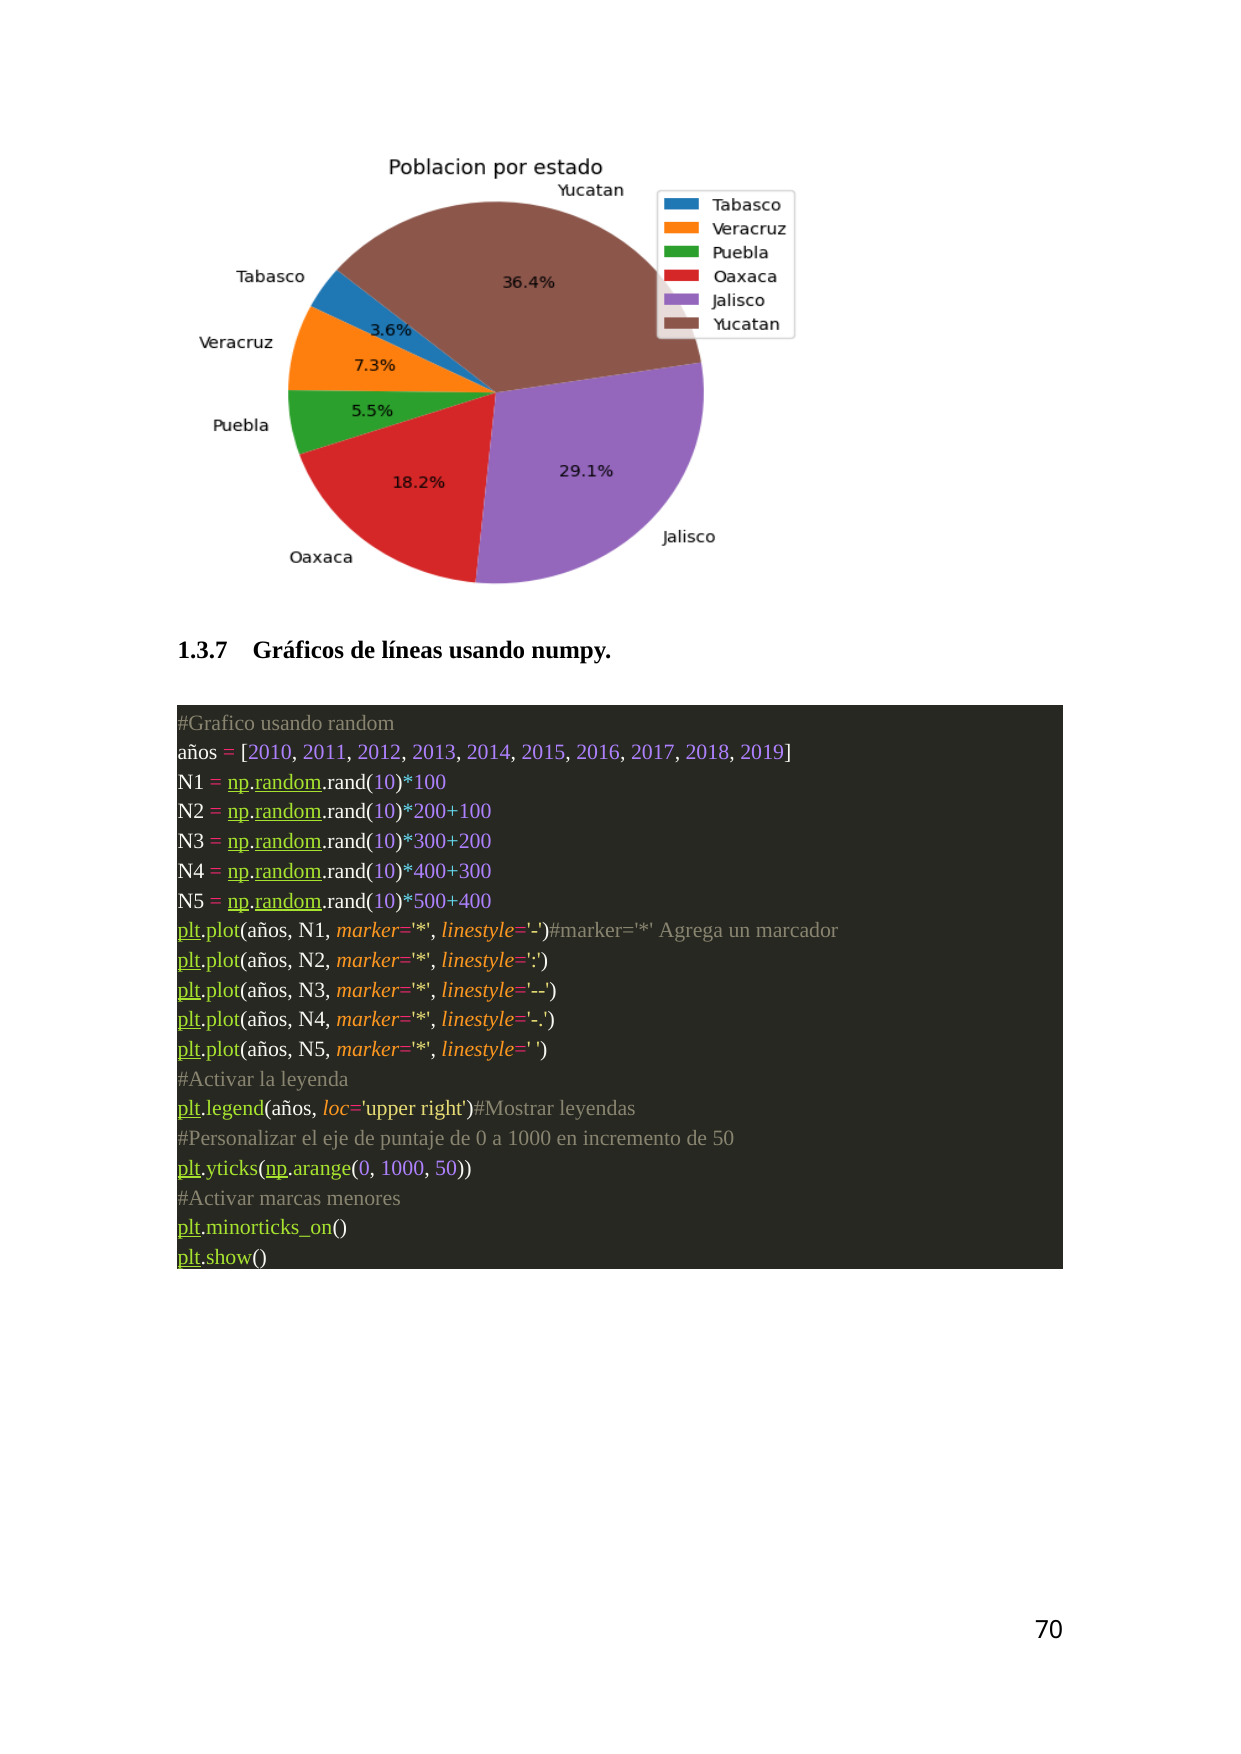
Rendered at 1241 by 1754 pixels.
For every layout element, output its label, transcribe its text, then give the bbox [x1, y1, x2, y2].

text años = [2010, 2011, 2012, 2013, 2014, 2015, 2016, 2017, 2018, 2019] [177, 735, 1063, 764]
text N2 = np.random.rand(10)*200+100 [177, 794, 1063, 824]
text #Activar la leyenda [177, 1061, 1063, 1091]
text N5 = np.random.rand(10)*500+400 [177, 883, 1063, 913]
text N1 = np.random.rand(10)*100 [177, 764, 1063, 794]
picture [177, 147, 814, 614]
text #Activar marcas menores [177, 1180, 1063, 1210]
text #Personalizar el eje de puntaje de 0 a 1000 en incremento de 50 [177, 1121, 1063, 1150]
text #Grafico usando random [177, 705, 1063, 735]
text N4 = np.random.rand(10)*400+300 [177, 853, 1063, 883]
text plt.plot(años, N1, marker='*', linestyle='-')#marker='*' Agrega un marcador [177, 913, 1063, 942]
text plt.show() [177, 1239, 1063, 1269]
text N3 = np.random.rand(10)*300+200 [177, 824, 1063, 853]
subtitle Gráficos de líneas usando numpy. [177, 635, 1063, 664]
text plt.plot(años, N5, marker='*', linestyle=' ') [177, 1032, 1063, 1061]
text plt.legend(años, loc='upper right')#Mostrar leyendas [177, 1091, 1063, 1121]
text plt.plot(años, N4, marker='*', linestyle='-.') [177, 1002, 1063, 1032]
text plt.yticks(np.arange(0, 1000, 50)) [177, 1150, 1063, 1180]
text plt.minorticks_on() [177, 1210, 1063, 1239]
text plt.plot(años, N3, marker='*', linestyle='--') [177, 972, 1063, 1002]
text plt.plot(años, N2, marker='*', linestyle=':') [177, 942, 1063, 972]
